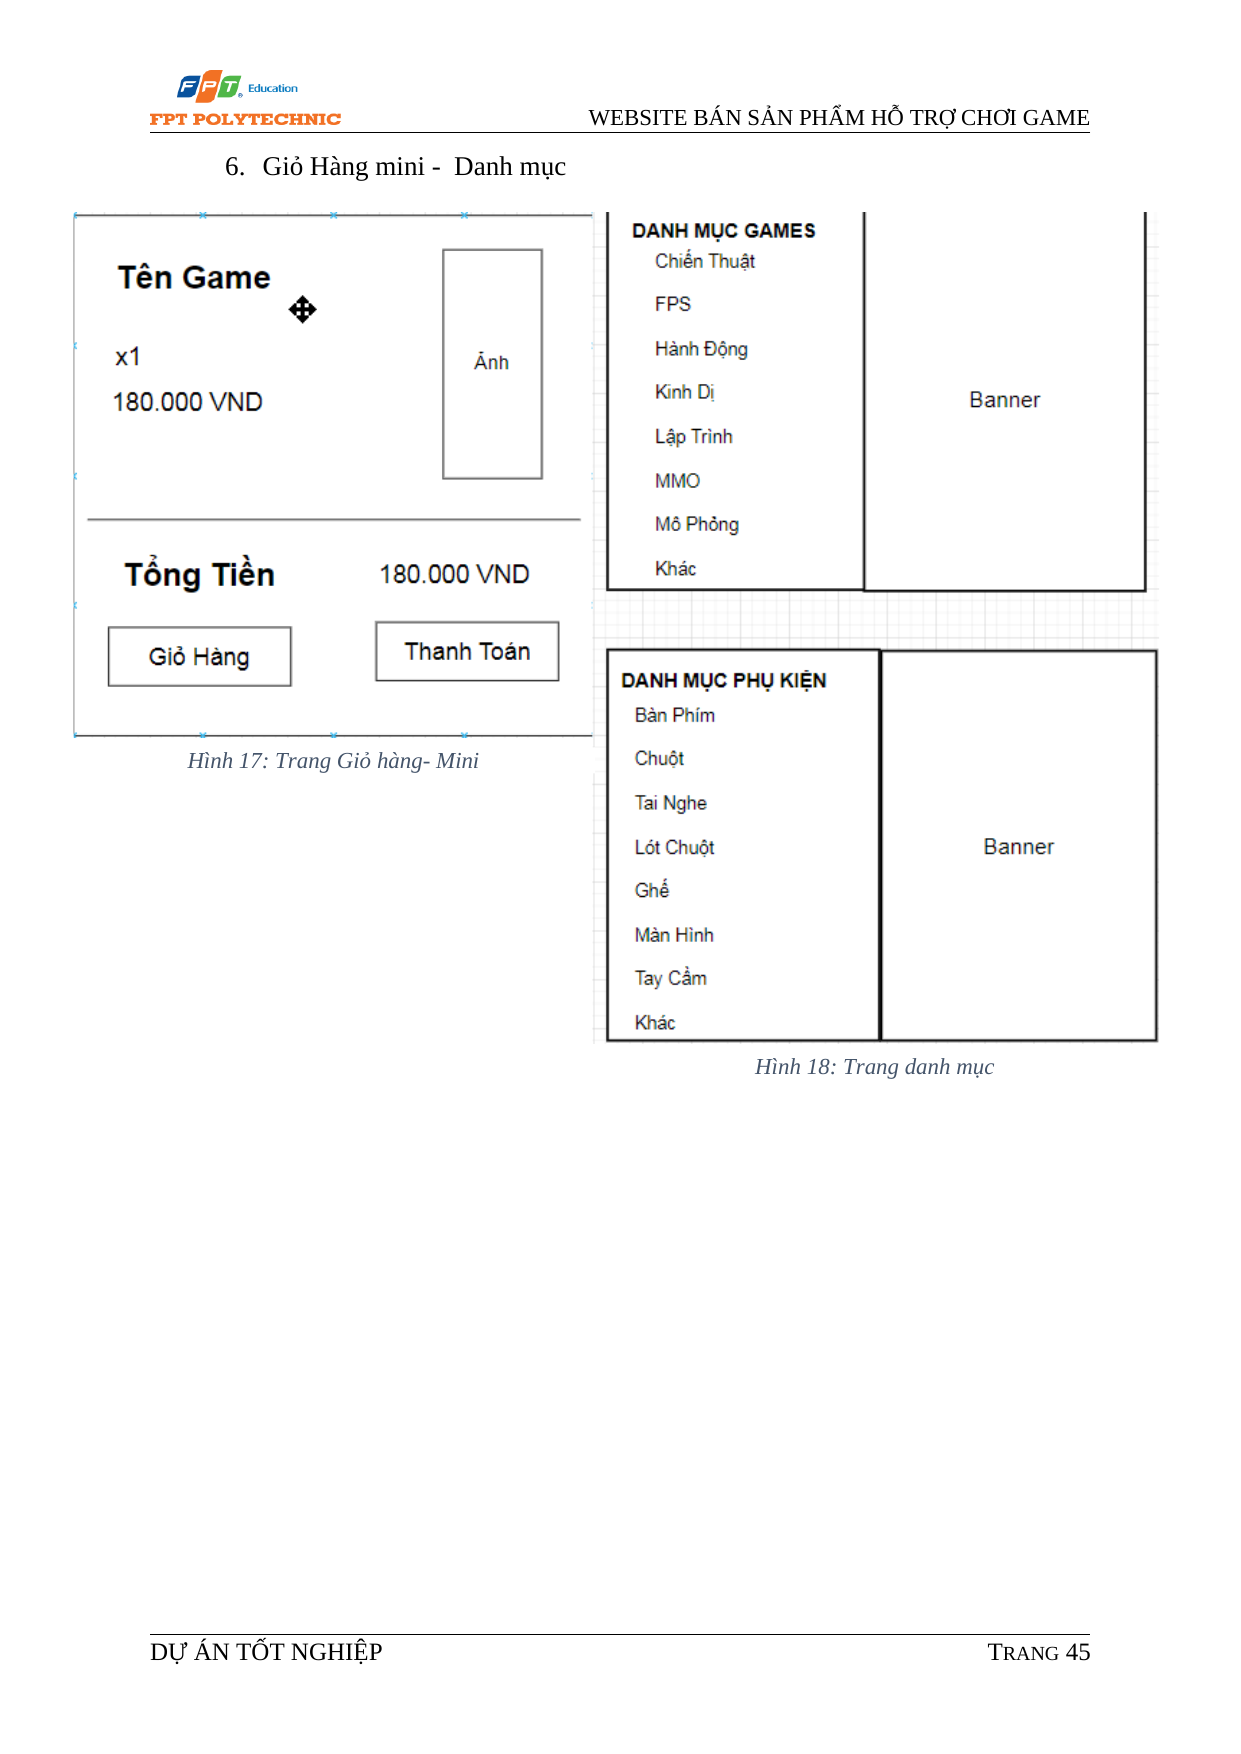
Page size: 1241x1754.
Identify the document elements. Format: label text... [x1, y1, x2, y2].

picture [73, 212, 1160, 1044]
picture [150, 70, 343, 125]
list Giỏ Hàng mini - Danh mục [225, 150, 1090, 181]
